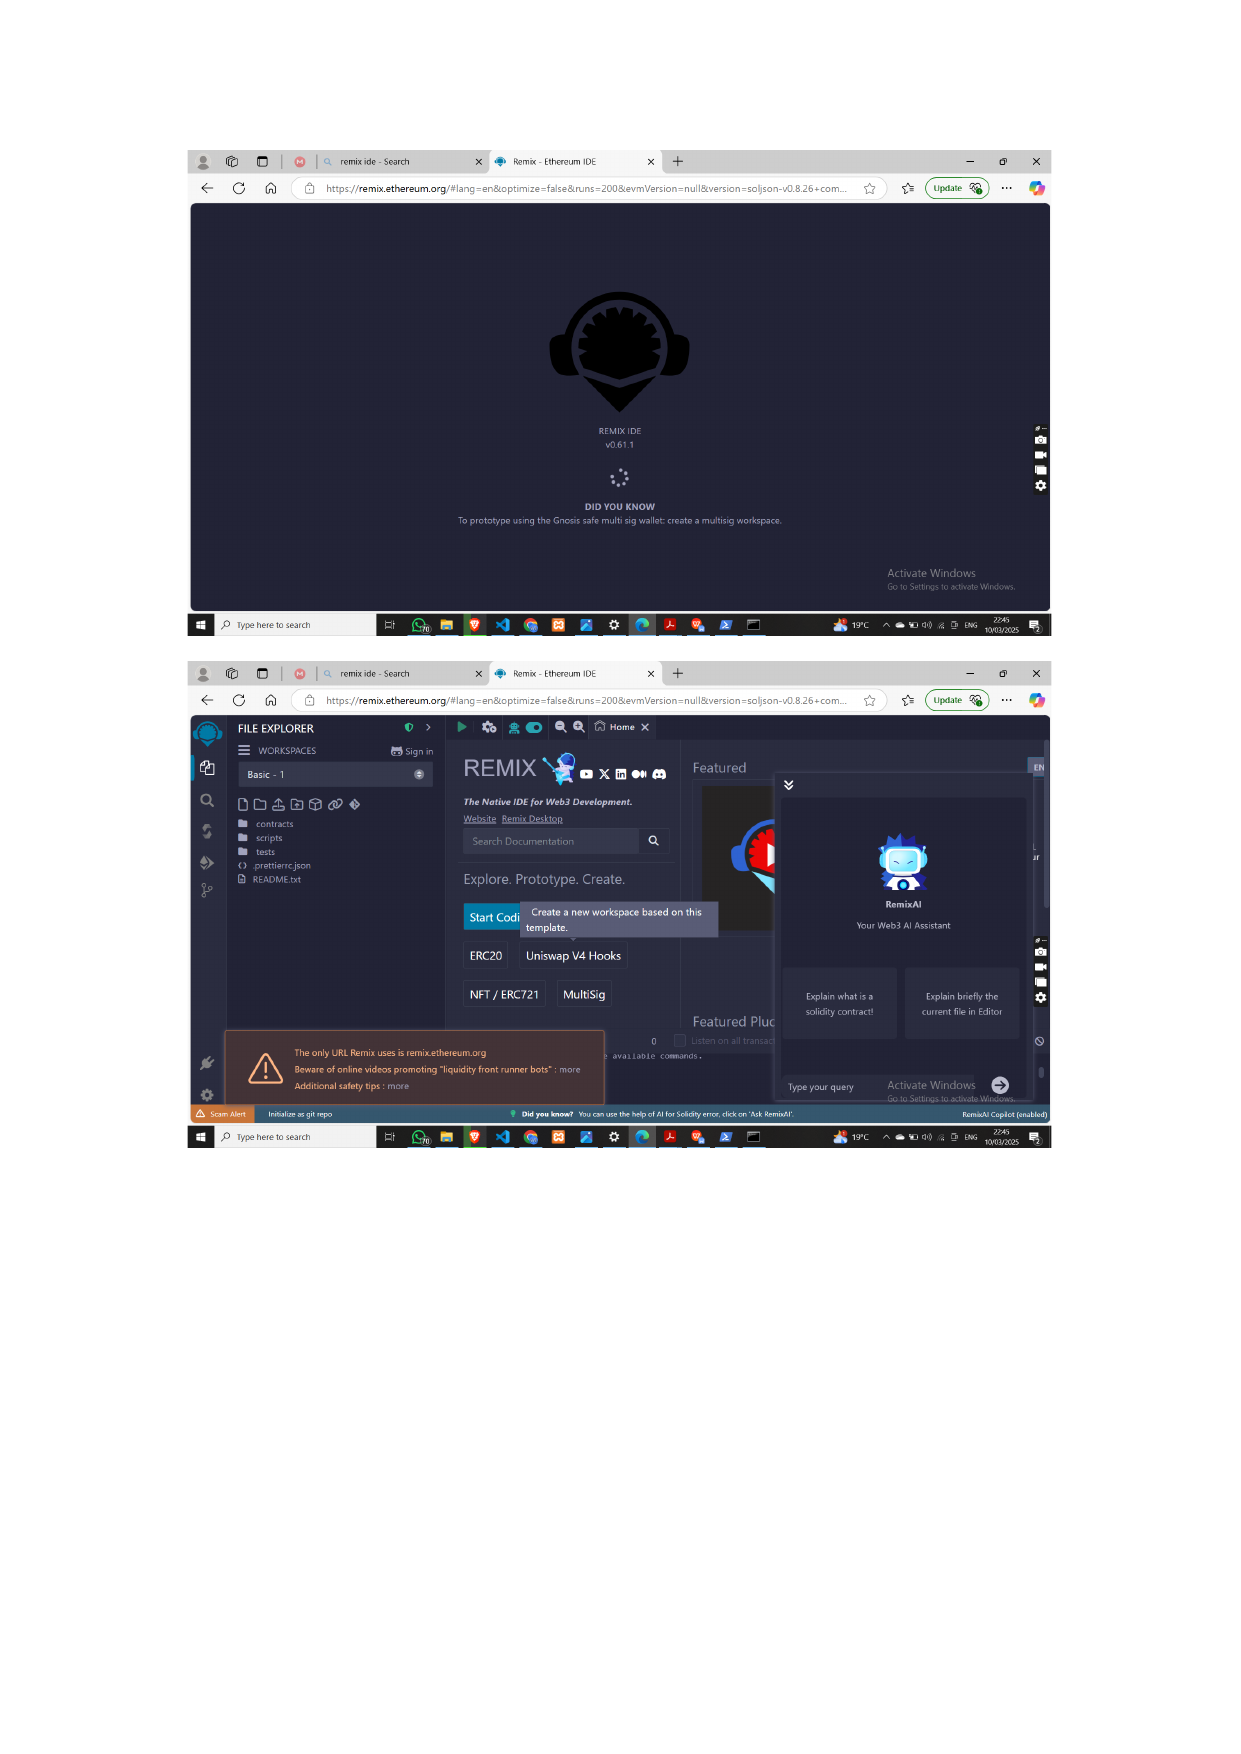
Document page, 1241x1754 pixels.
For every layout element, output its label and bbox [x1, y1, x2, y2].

picture [187, 661, 1052, 1148]
picture [187, 150, 1052, 636]
